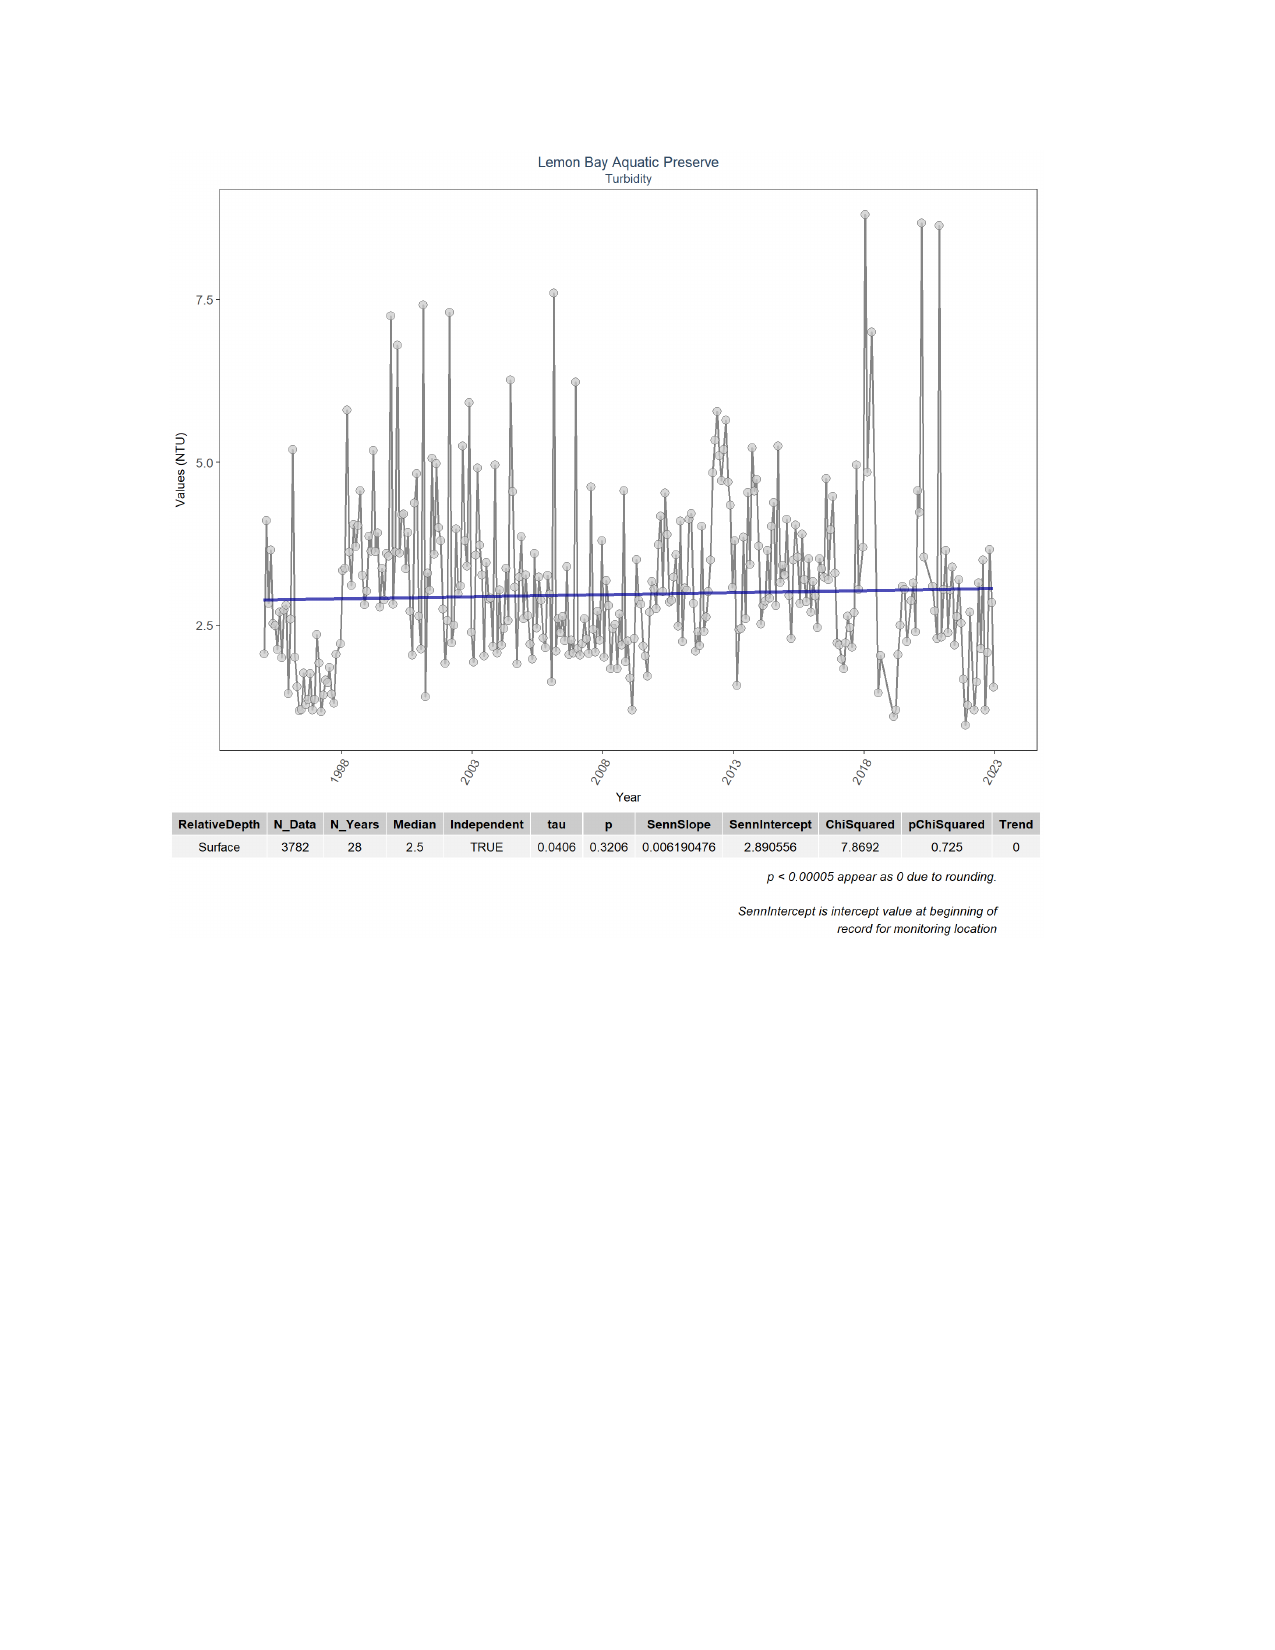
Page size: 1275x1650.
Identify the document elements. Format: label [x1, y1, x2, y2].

picture [168, 150, 1044, 938]
